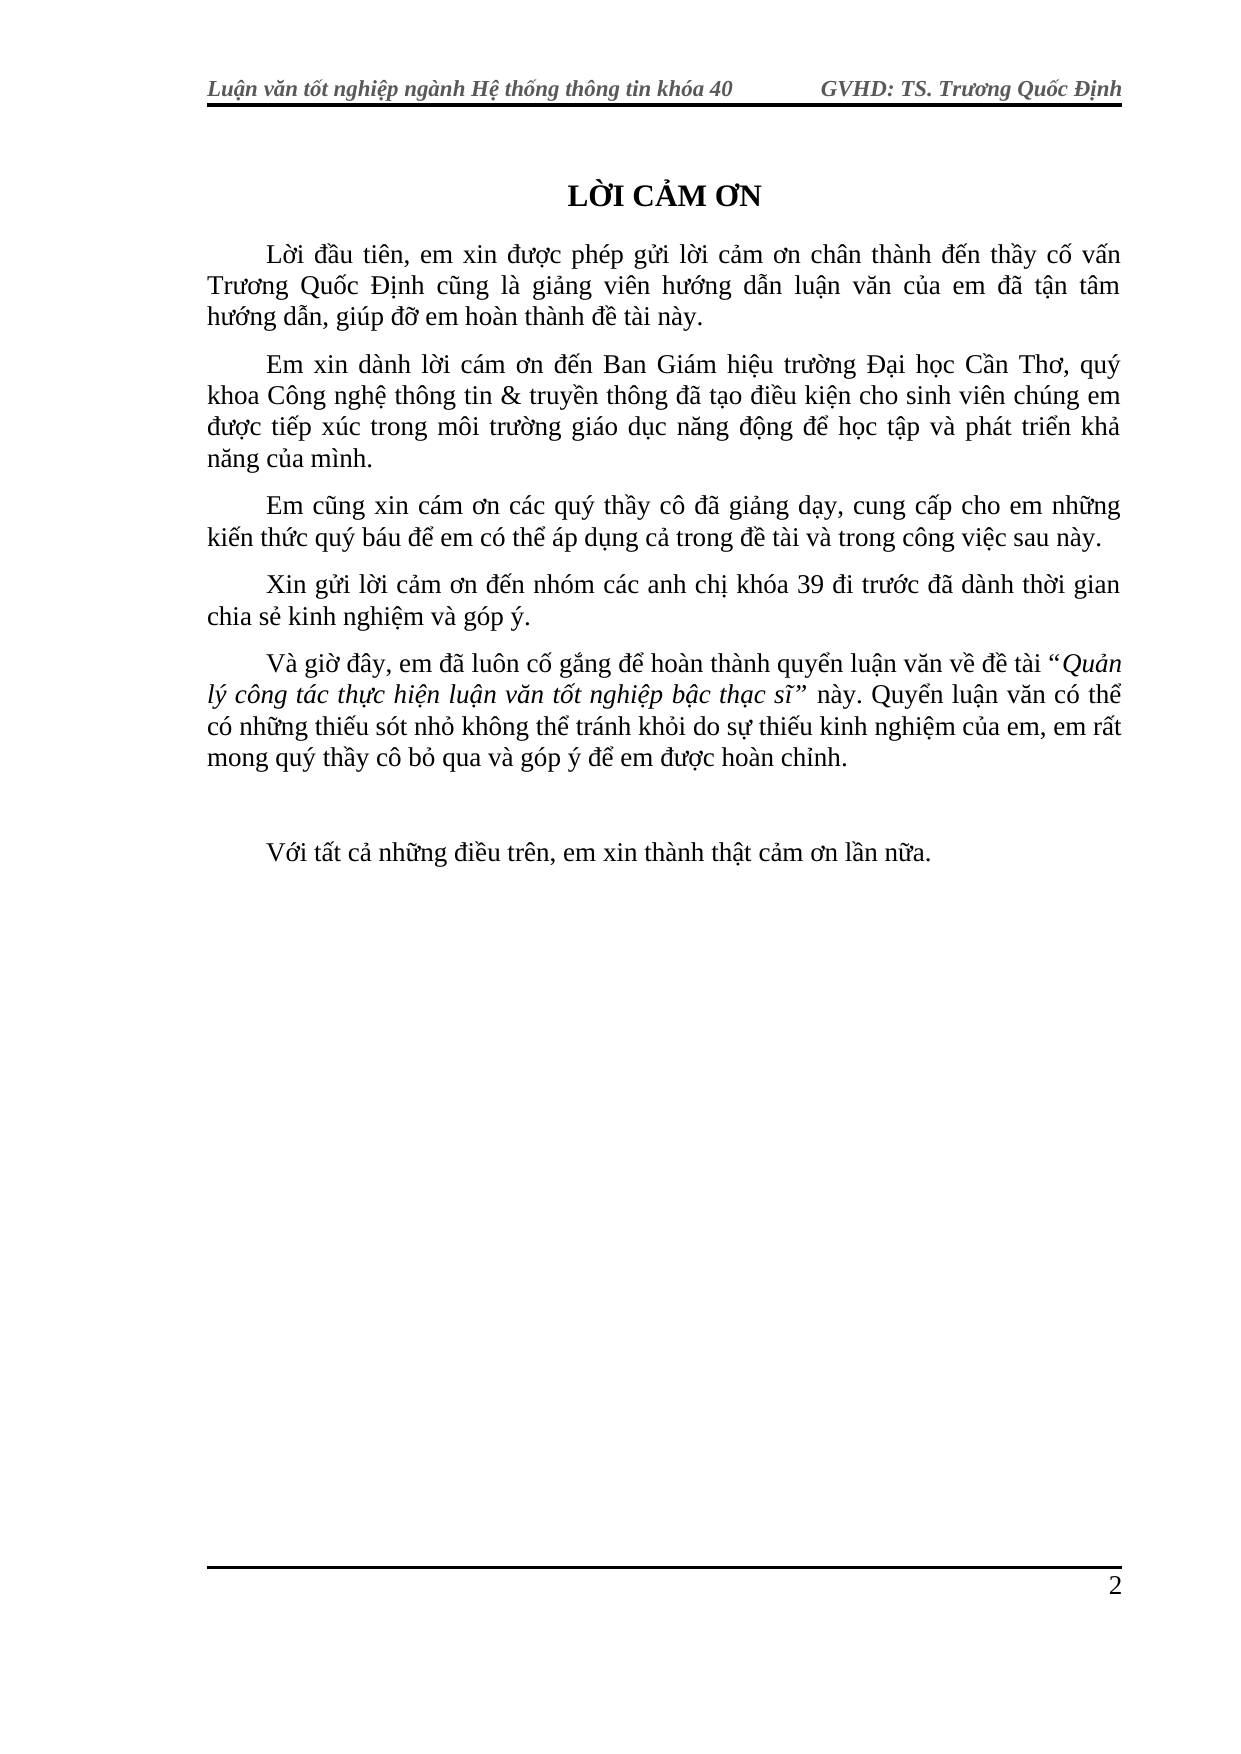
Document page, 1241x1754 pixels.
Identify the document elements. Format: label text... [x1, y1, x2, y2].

text Em xin dành lời cám ơn đến Ban Giám hiệu trường Đại học Cần Thơ, quý khoa Công nghệ thông tin & truyền thông đã tạo điều kiện cho sinh viên chúng em được tiếp xúc trong môi trường giáo dục năng động để học tập và phát triển khả năng của mình. [207, 348, 1122, 473]
subtitle LỜI CẢM ƠN [207, 177, 1122, 213]
text Và giờ đây, em đã luôn cố gắng để hoàn thành quyển luận văn về đề tài “Quản lý công tác thực hiện luận văn tốt nghiệp bậc thạc sĩ” này. Quyển luận văn có thể có những thiếu sót nhỏ không thể tránh khỏi do sự thiếu kinh nghiệm của em, em rất mong quý thầy cô bỏ qua và góp ý để em được hoàn chỉnh. [207, 647, 1122, 772]
text Xin gửi lời cảm ơn đến nhóm các anh chị khóa 39 đi trước đã dành thời gian chia sẻ kinh nghiệm và góp ý. [207, 568, 1122, 631]
text Em cũng xin cám ơn các quý thầy cô đã giảng dạy, cung cấp cho em những kiến thức quý báu để em có thể áp dụng cả trong đề tài và trong công việc sau này. [207, 489, 1122, 552]
text Lời đầu tiên, em xin được phép gửi lời cảm ơn chân thành đến thầy cố vấn Trương Quốc Định cũng là giảng viên hướng dẫn luận văn của em đã tận tâm hướng dẫn, giúp đỡ em hoàn thành đề tài này. [207, 238, 1122, 332]
text Với tất cả những điều trên, em xin thành thật cảm ơn lần nữa. [207, 836, 1122, 868]
